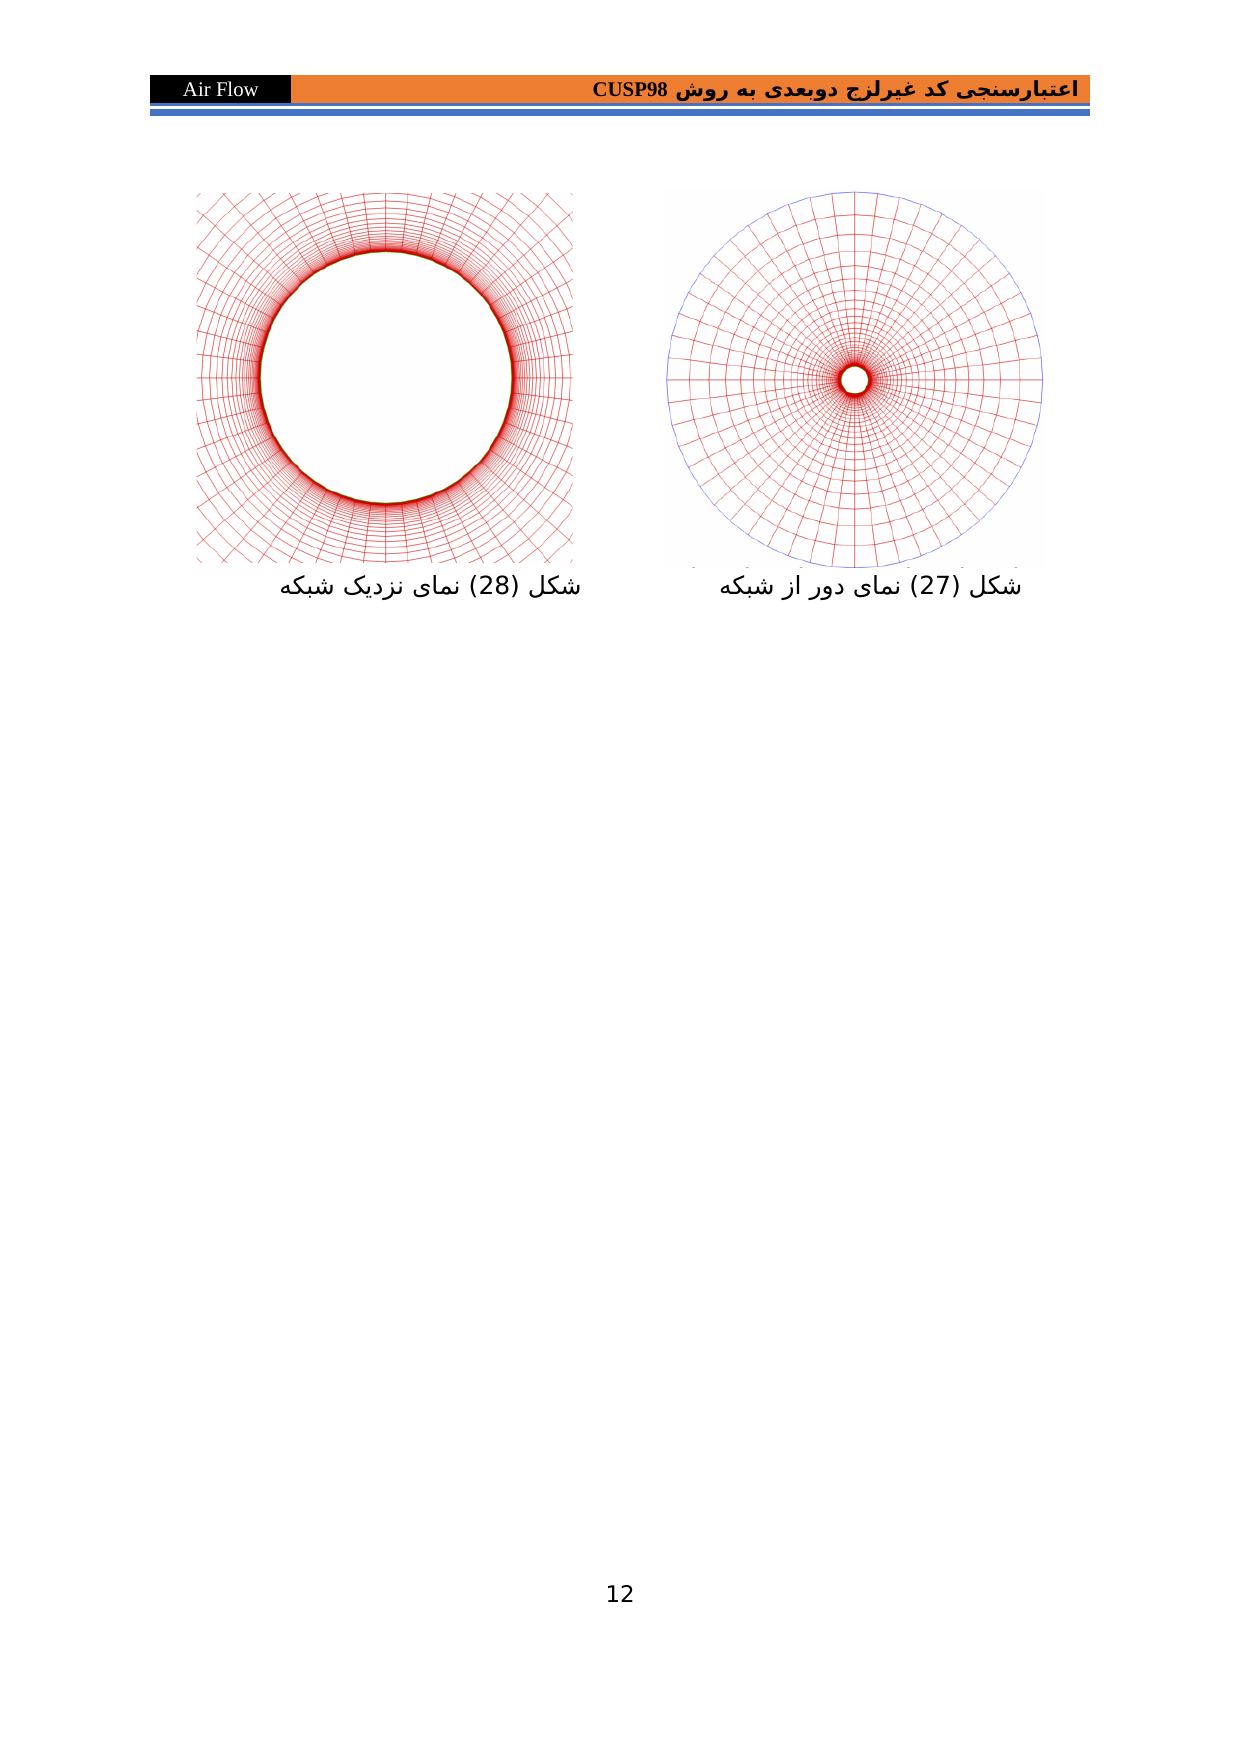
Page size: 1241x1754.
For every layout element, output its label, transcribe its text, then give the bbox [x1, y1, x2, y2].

table_header [150, 189, 619, 572]
table_cell نمای دور از شبکه [620, 572, 1089, 638]
table_header [620, 189, 1089, 572]
table_cell نمای نزدیک شبکه [150, 572, 619, 638]
picture [196, 193, 573, 563]
picture [663, 189, 1046, 568]
